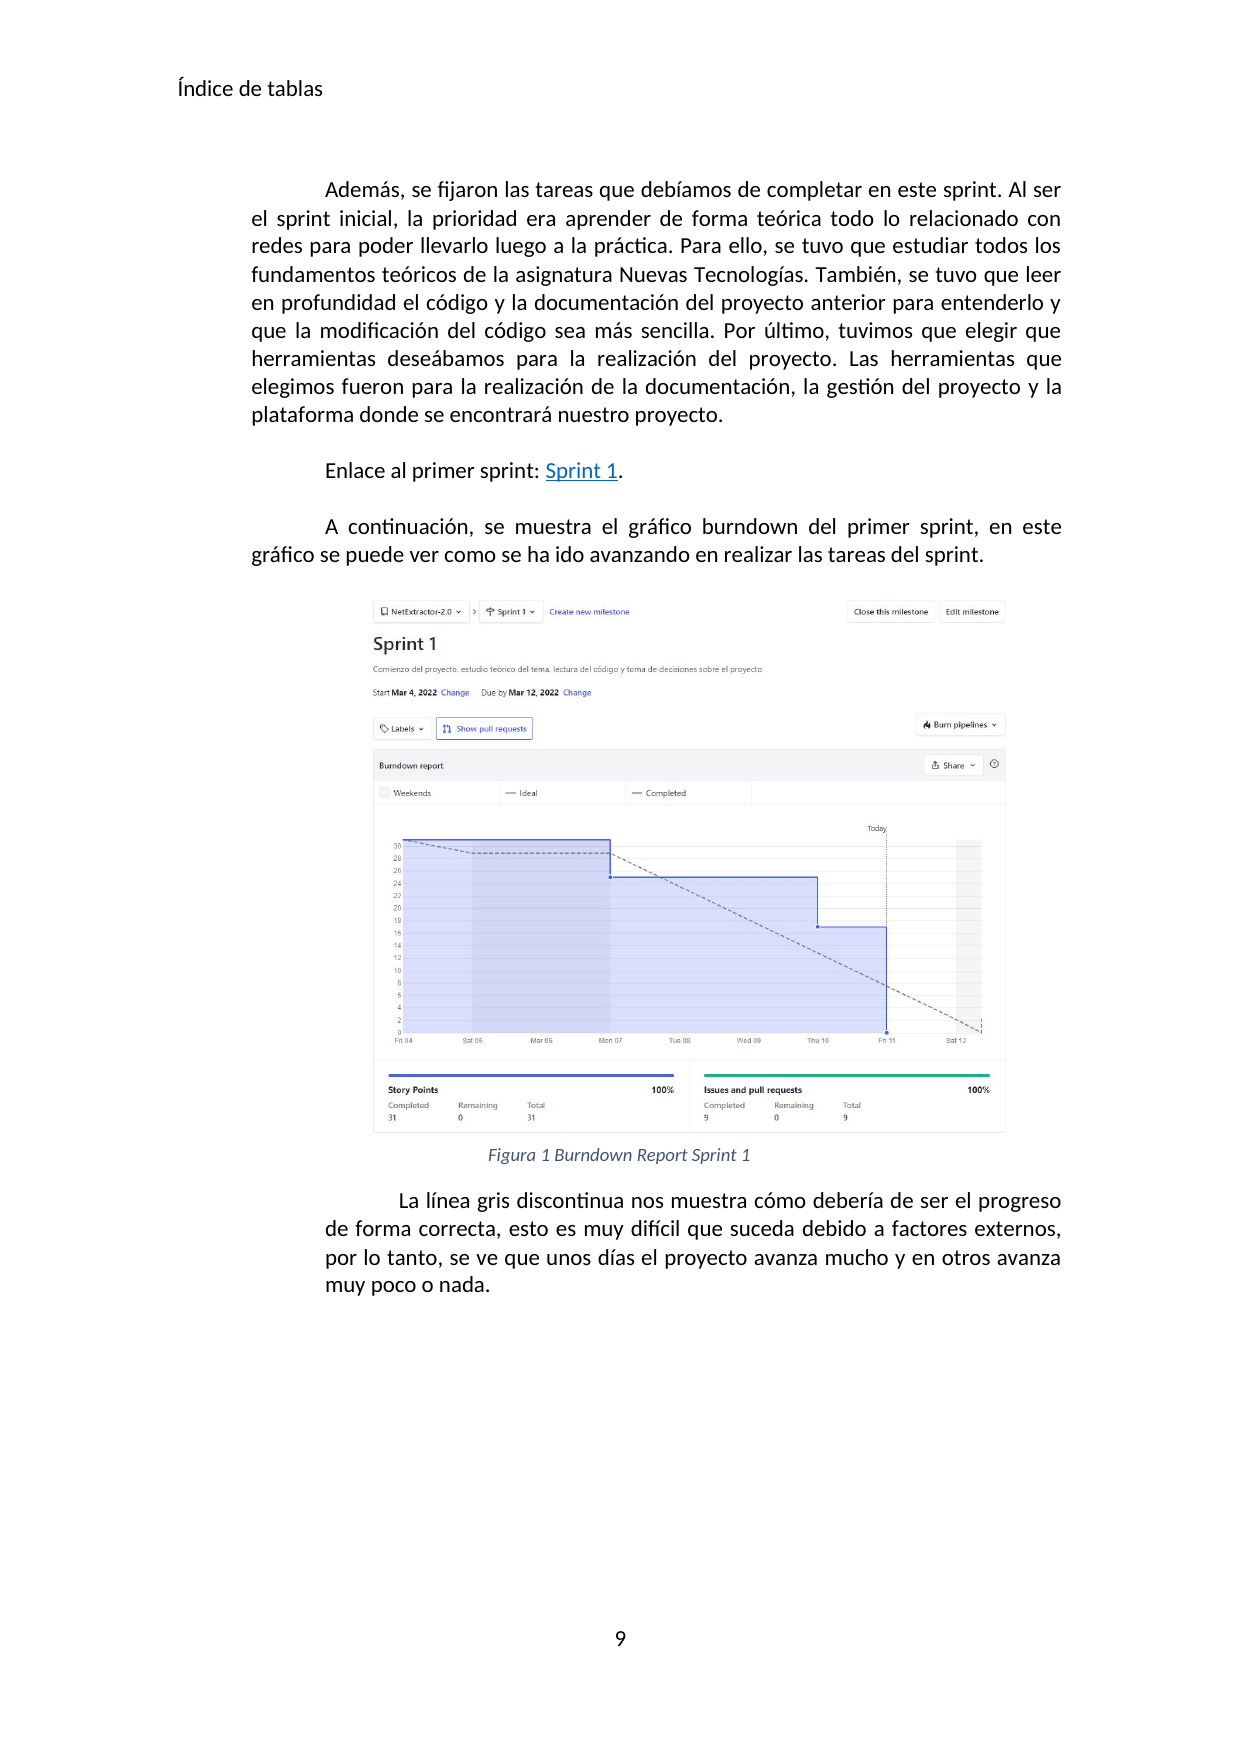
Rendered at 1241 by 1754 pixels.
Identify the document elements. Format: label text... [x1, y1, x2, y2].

text La línea gris discontinua nos muestra cómo debería de ser el progreso de forma correcta, esto es muy difícil que suceda debido a factores externos, por lo tanto, se ve que unos días el proyecto avanza mucho y en otros avanza muy poco o nada. [325, 1187, 1063, 1299]
text Figura 1 Burndown Report Sprint 1 [177, 1143, 1063, 1166]
text A continuación, se muestra el gráfico burndown del primer sprint, en este gráfico se puede ver como se ha ido avanzando en realizar las tareas del sprint. [251, 512, 1063, 568]
text Enlace al primer sprint: Sprint 1. [251, 456, 1063, 484]
text Además, se fijaron las tareas que debíamos de completar en este sprint. Al ser el sprint inicial, la prioridad era aprender de forma teórica todo lo relacionado con redes para poder llevarlo luego a la práctica. Para ello, se tuvo que estudiar todos los fundamentos teóricos de la asignatura Nuevas Tecnologías. También, se tuvo que leer en profundidad el código y la documentación del proyecto anterior para entenderlo y que la modificación del código sea más sencilla. Por último, tuvimos que elegir que herramientas deseábamos para la realización del proyecto. Las herramientas que elegimos fueron para la realización de la documentación, la gestión del proyecto y la plataforma donde se encontrará nuestro proyecto. [251, 176, 1063, 428]
picture [367, 596, 1020, 1143]
